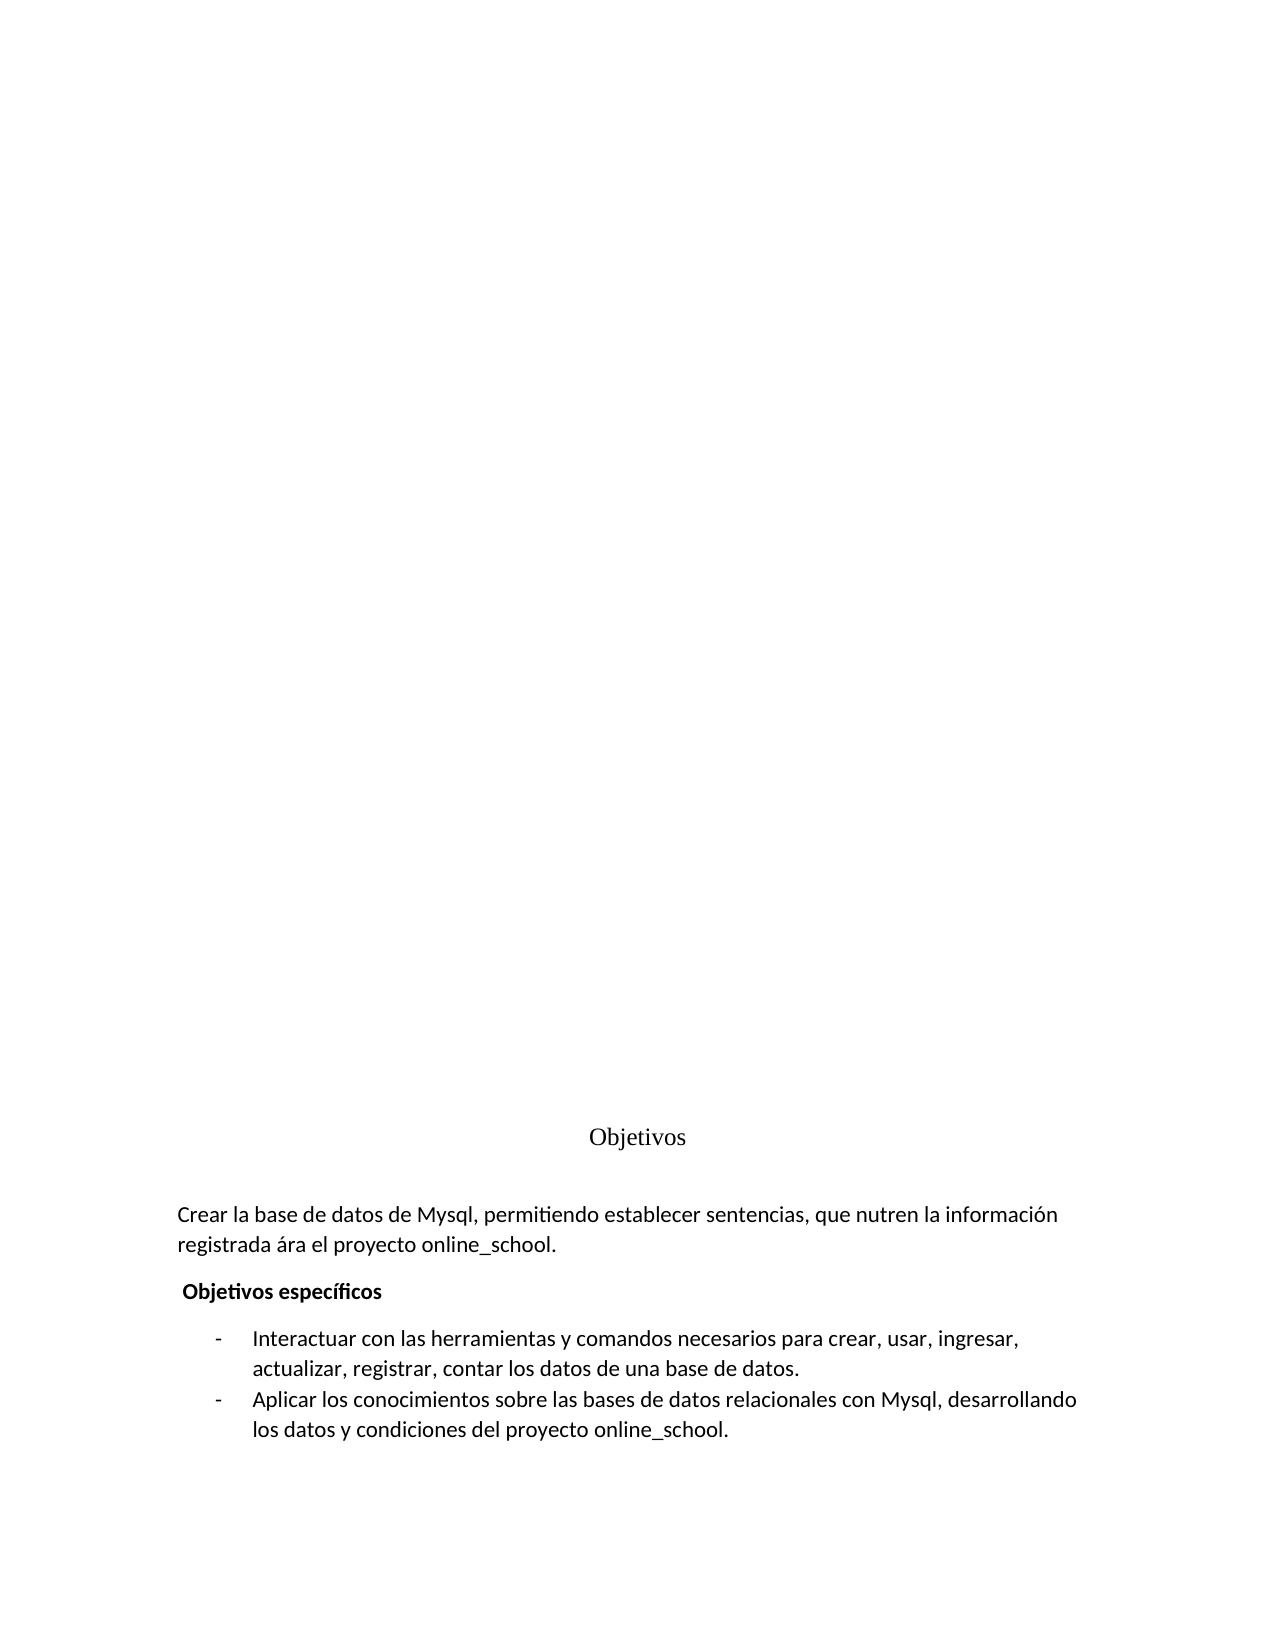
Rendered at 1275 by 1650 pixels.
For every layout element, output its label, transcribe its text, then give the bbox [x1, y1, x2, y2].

list Aplicar los conocimientos sobre las bases de datos relacionales con Mysql, desarrollando los datos y condiciones del proyecto online_school. [215, 1385, 1098, 1443]
text Crear la base de datos de Mysql, permitiendo establecer sentencias, que nutren la información registrada ára el proyecto online_school. [177, 1200, 1098, 1258]
text Objetivos específicos [177, 1277, 1098, 1305]
list Interactuar con las herramientas y comandos necesarios para crear, usar, ingresar, actualizar, registrar, contar los datos de una base de datos. [215, 1324, 1098, 1382]
subtitle Objetivos [177, 1122, 1098, 1151]
